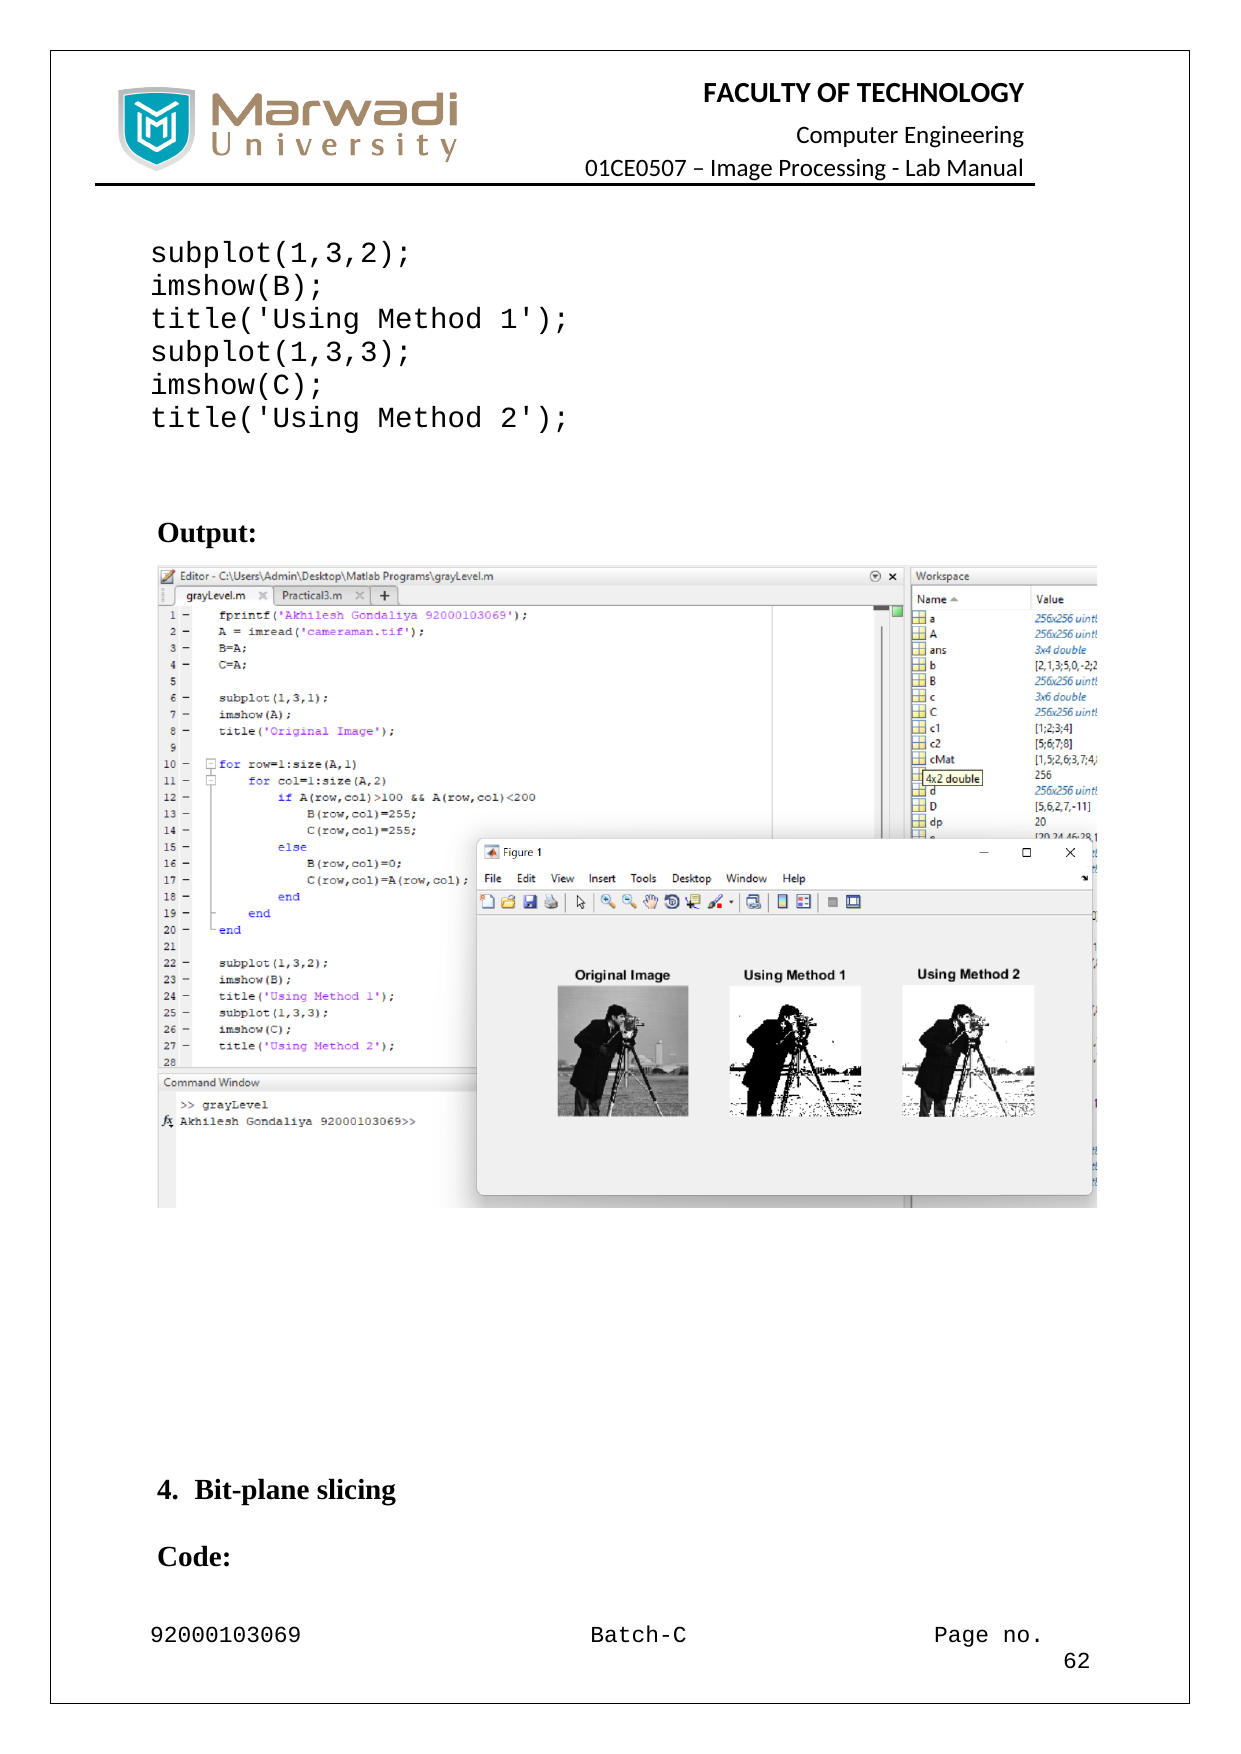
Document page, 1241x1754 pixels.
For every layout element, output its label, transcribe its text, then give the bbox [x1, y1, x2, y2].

text subplot(1,3,2); [150, 238, 1090, 271]
text Code: [157, 1539, 1090, 1573]
text imshow(B); [150, 271, 1090, 304]
list Bit-plane slicing [157, 1472, 1090, 1506]
picture [156, 565, 1098, 1208]
text subplot(1,3,3); [150, 337, 1090, 370]
text imshow(C); [150, 370, 1090, 403]
text title('Using Method 2'); [150, 403, 1090, 436]
picture [106, 73, 469, 182]
text Output: [157, 515, 1090, 548]
text title('Using Method 1'); [150, 304, 1090, 337]
